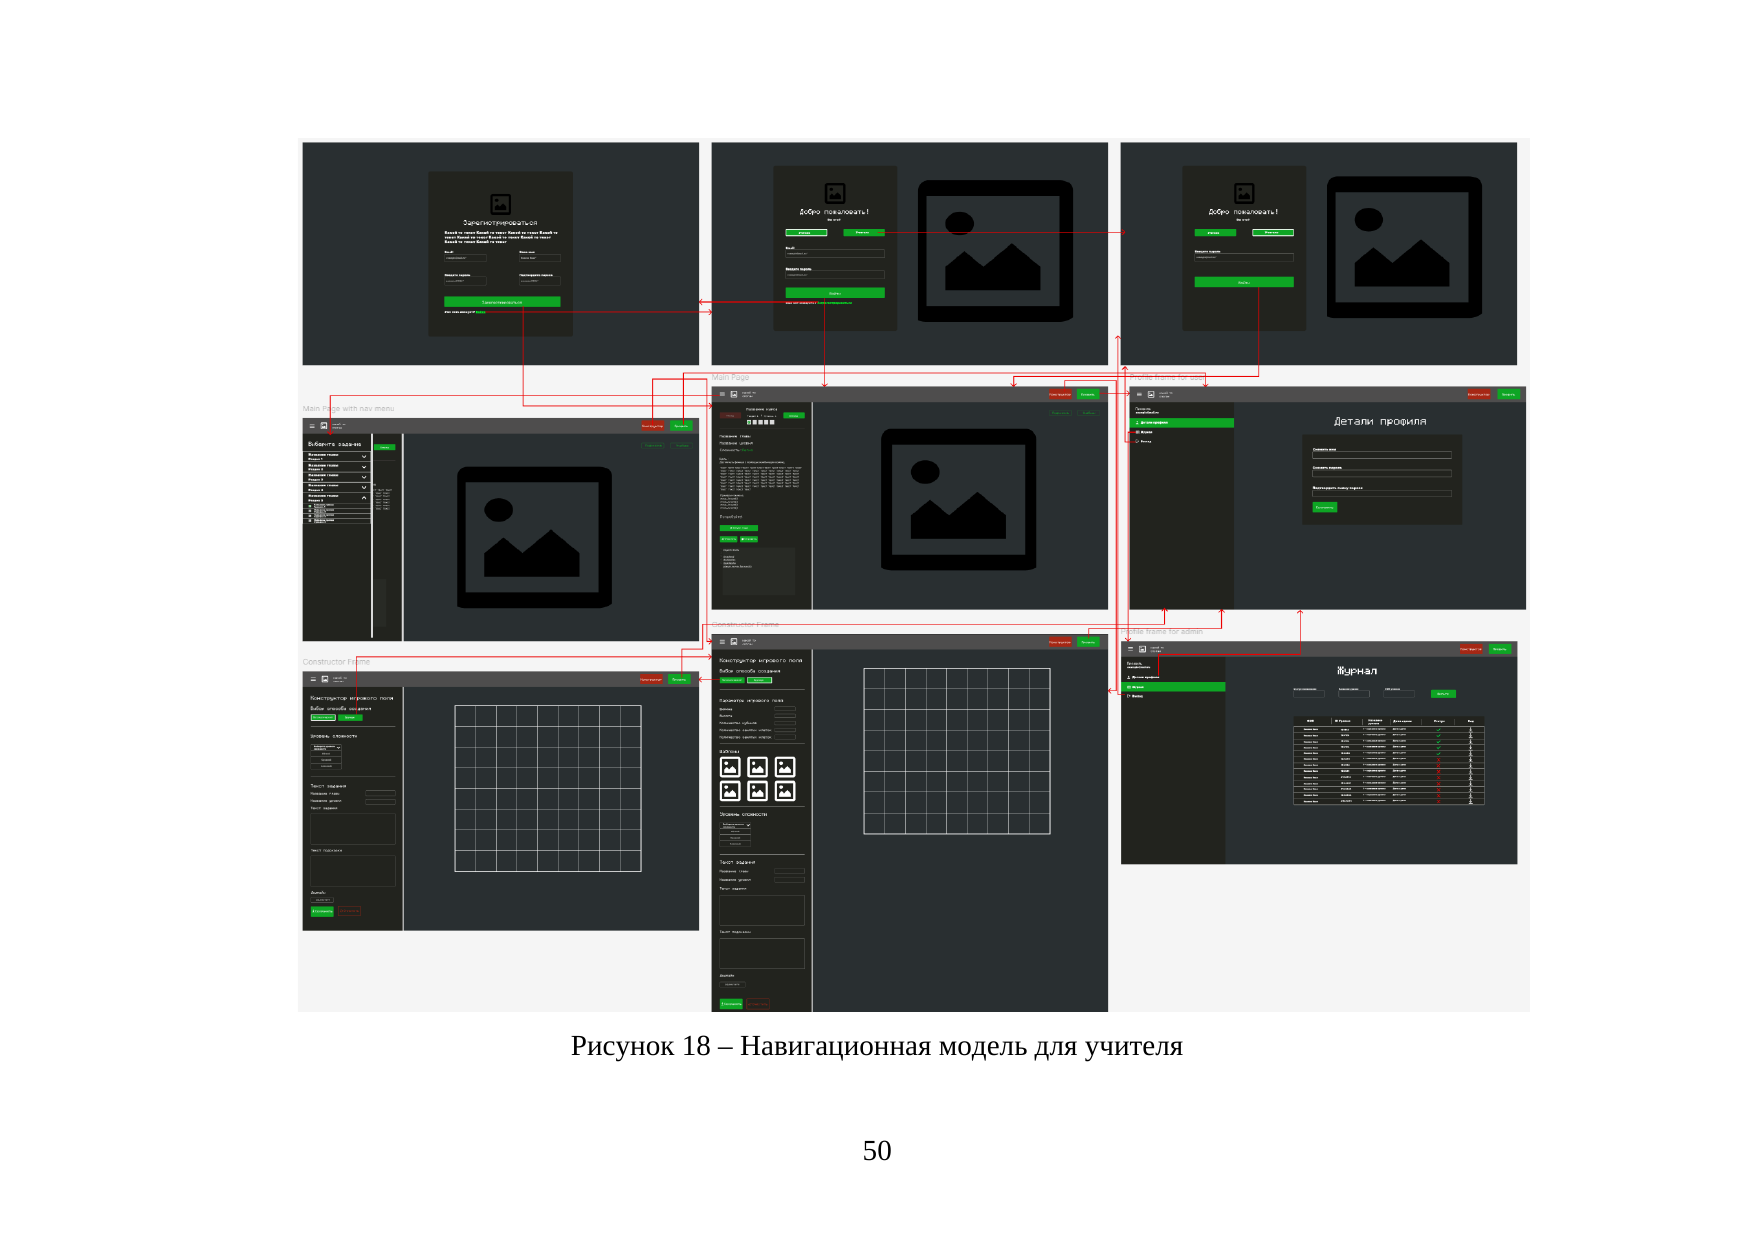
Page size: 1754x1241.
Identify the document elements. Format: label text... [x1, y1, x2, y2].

text Рисунок 18 – Навигационная модель для учителя [118, 1028, 1636, 1062]
picture [297, 138, 1530, 1012]
